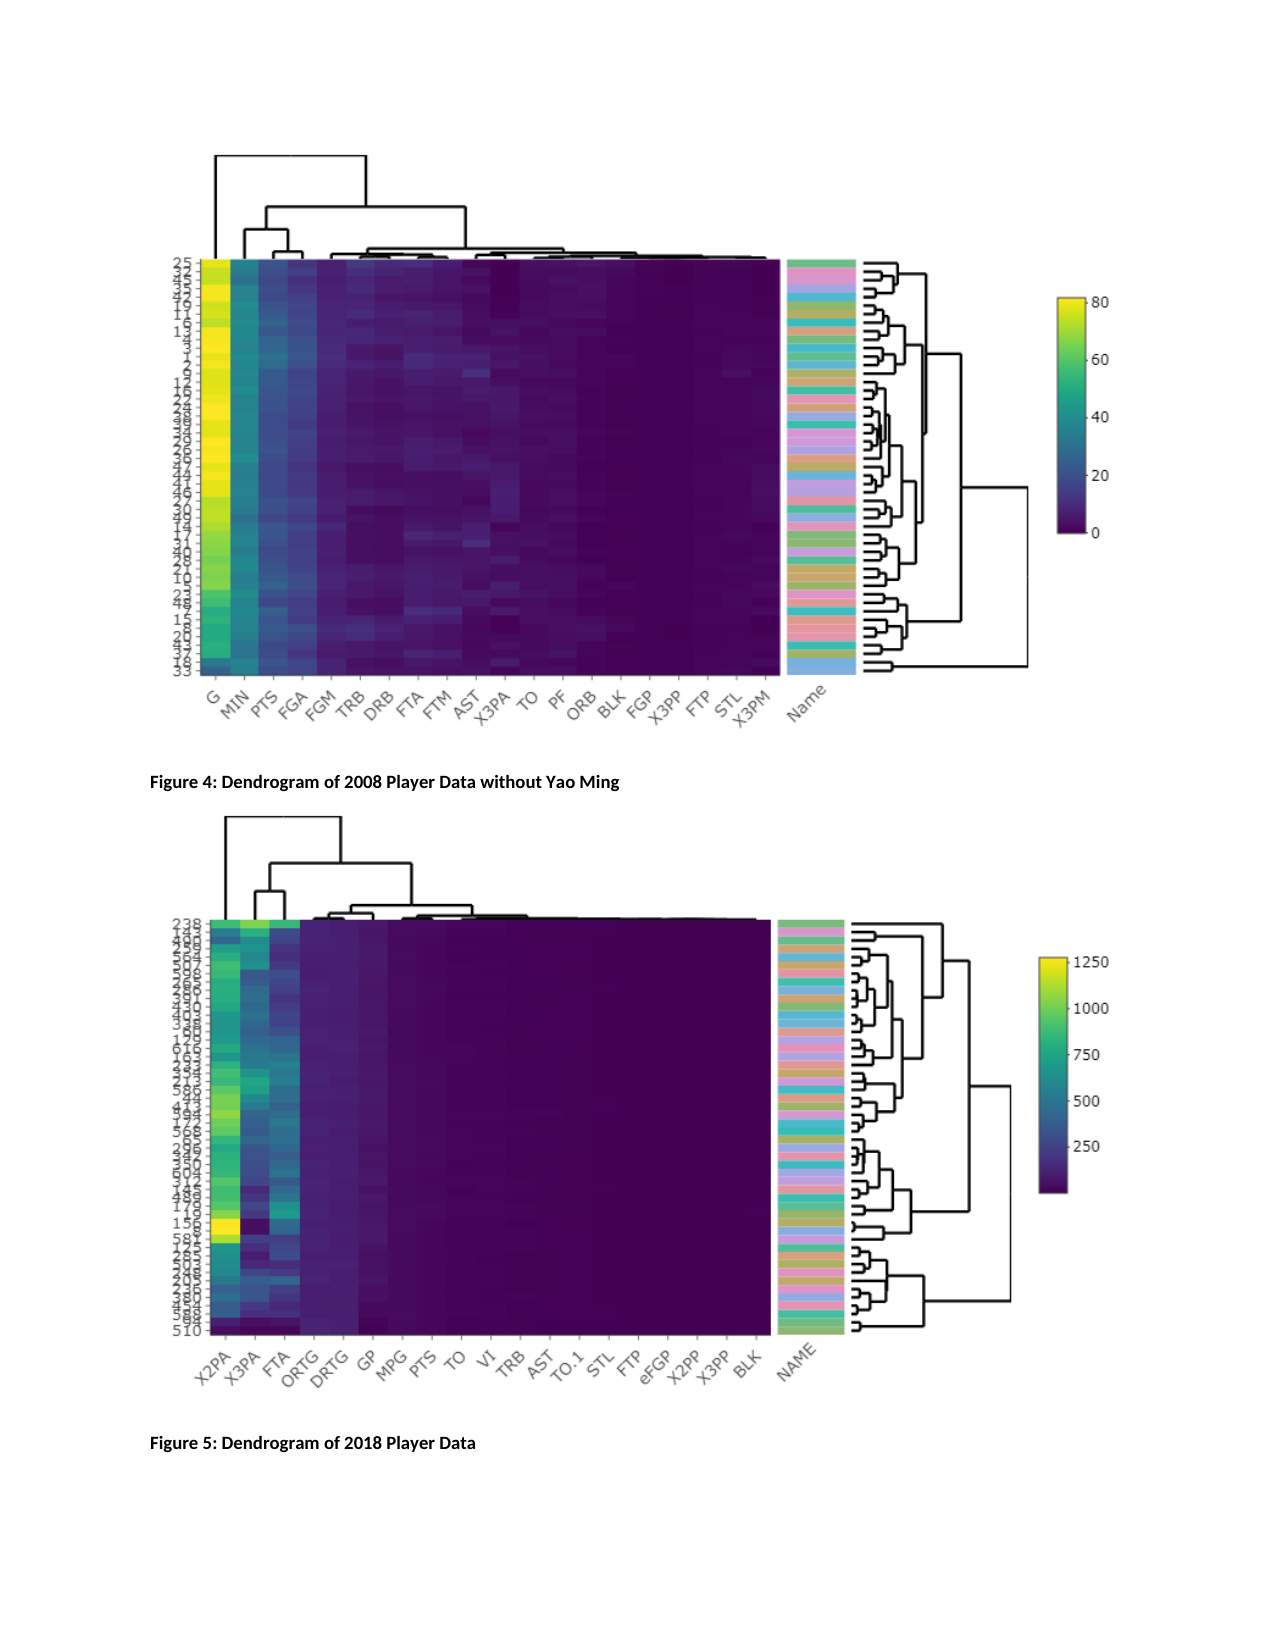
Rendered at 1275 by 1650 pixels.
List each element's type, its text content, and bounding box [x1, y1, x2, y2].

picture [150, 150, 1125, 752]
picture [150, 810, 1125, 1413]
